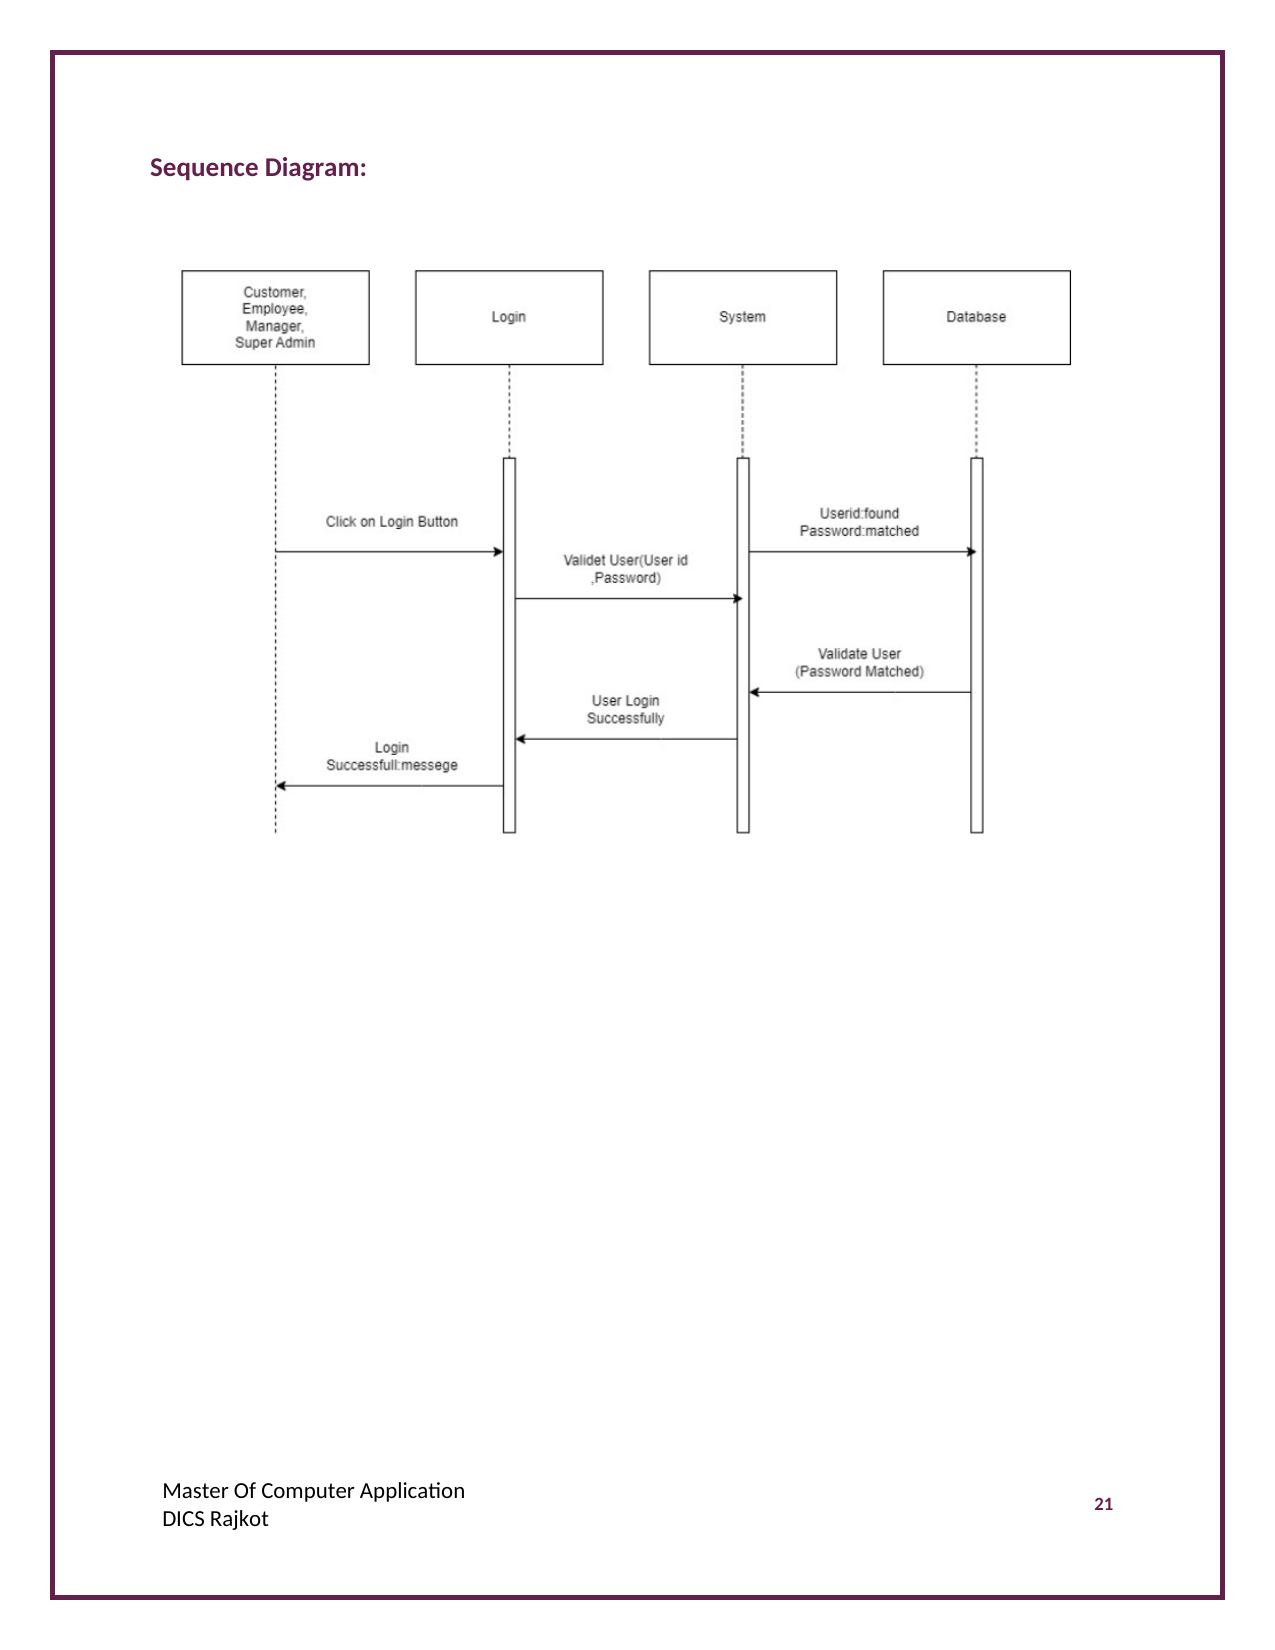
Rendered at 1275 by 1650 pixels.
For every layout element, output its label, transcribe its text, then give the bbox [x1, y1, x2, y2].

text Sequence Diagram: [150, 150, 1125, 183]
picture [150, 254, 1125, 865]
